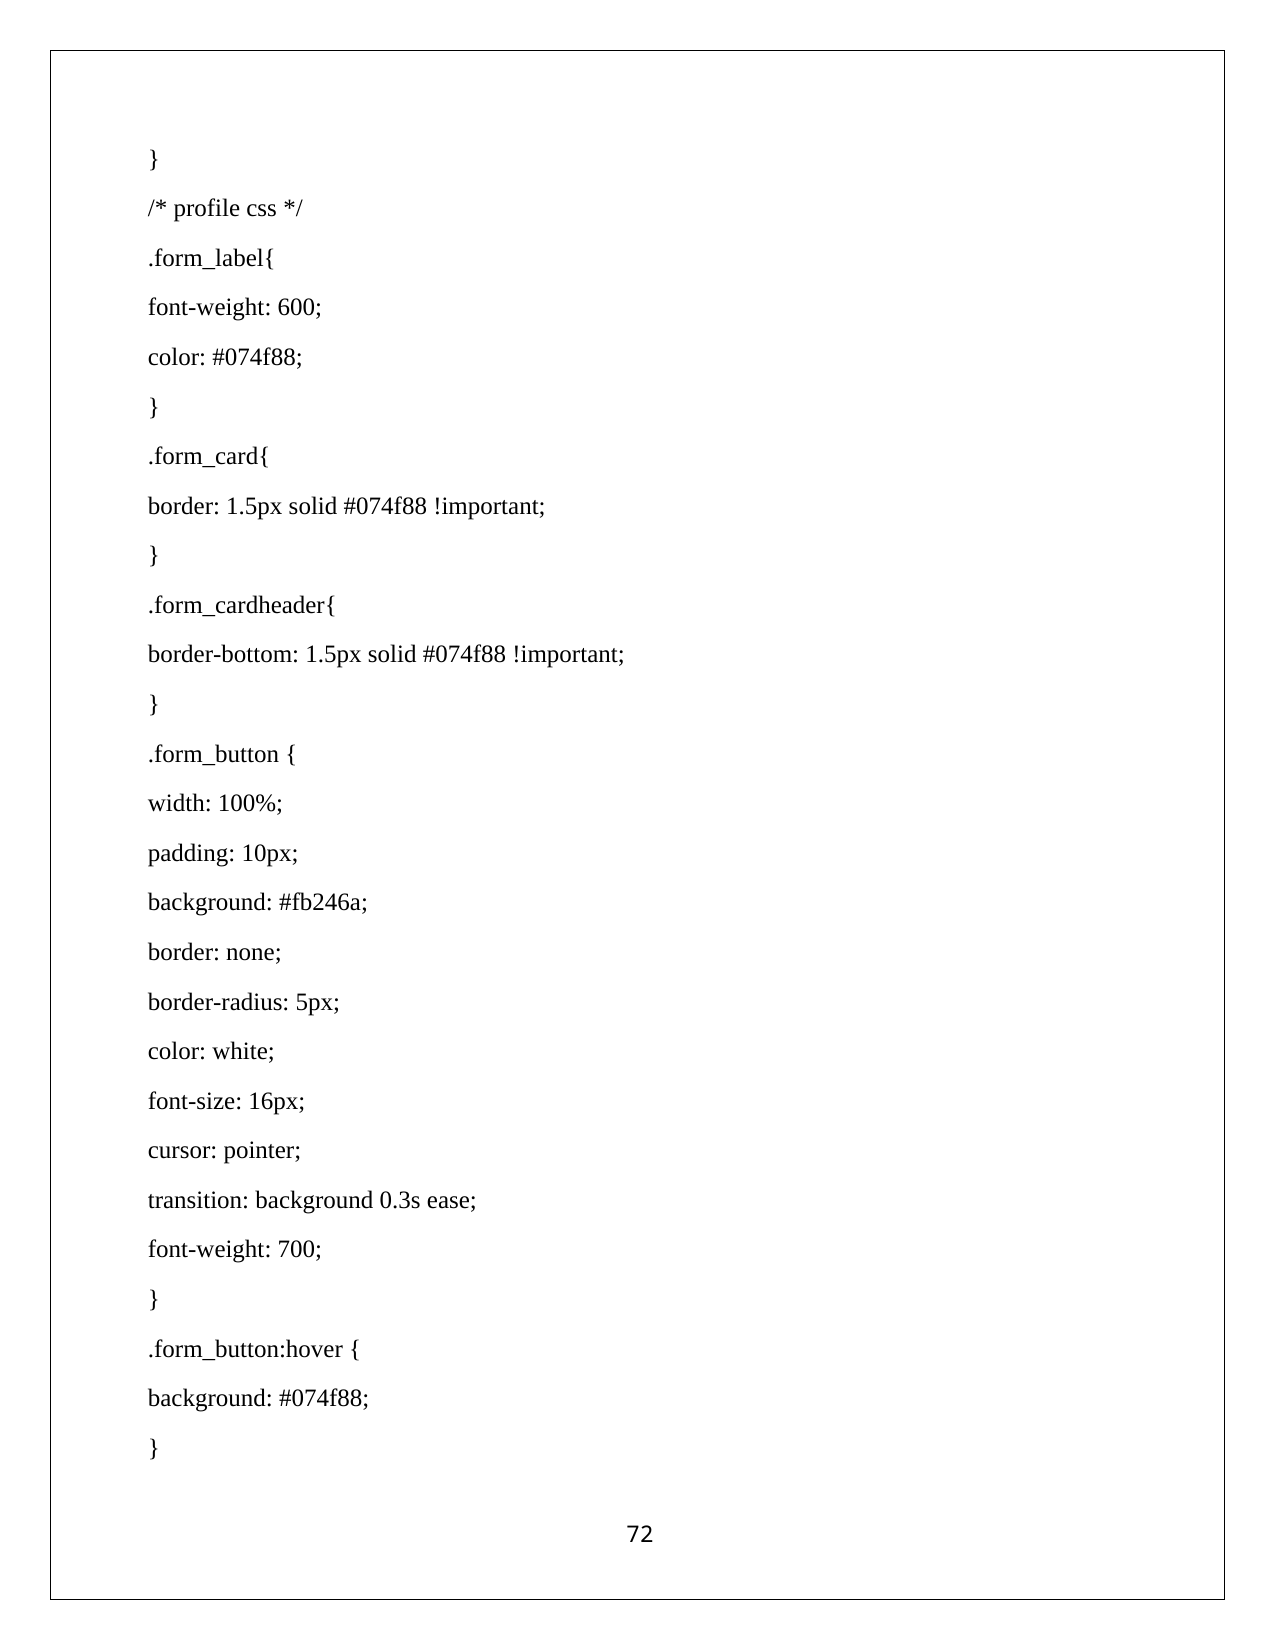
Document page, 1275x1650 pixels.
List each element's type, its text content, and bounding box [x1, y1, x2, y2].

text font-weight: 600; [148, 292, 1196, 321]
text .form_button { [148, 739, 1196, 767]
text background: #074f88; [148, 1383, 1196, 1412]
text border-bottom: 1.5px solid #074f88 !important; [148, 639, 1196, 668]
text .form_cardheader{ [148, 590, 1196, 619]
text .form_label{ [148, 243, 1196, 272]
text } [148, 540, 1196, 569]
text } [148, 392, 1196, 420]
text } [148, 689, 1196, 718]
text cursor: pointer; [148, 1135, 1196, 1164]
text font-size: 16px; [148, 1086, 1196, 1114]
text /* profile css */ [148, 193, 1196, 222]
text transition: background 0.3s ease; [148, 1185, 1196, 1214]
text } [148, 1433, 1196, 1462]
text width: 100%; [148, 788, 1196, 817]
text padding: 10px; [148, 838, 1196, 867]
text background: #fb246a; [148, 887, 1196, 916]
text border: 1.5px solid #074f88 !important; [148, 491, 1196, 519]
text border: none; [148, 937, 1196, 966]
text color: white; [148, 1036, 1196, 1065]
text font-weight: 700; [148, 1234, 1196, 1263]
text border-radius: 5px; [148, 987, 1196, 1015]
text .form_card{ [148, 441, 1196, 470]
text color: #074f88; [148, 342, 1196, 371]
text } [148, 144, 1196, 172]
text } [148, 1284, 1196, 1313]
text .form_button:hover { [148, 1334, 1196, 1362]
